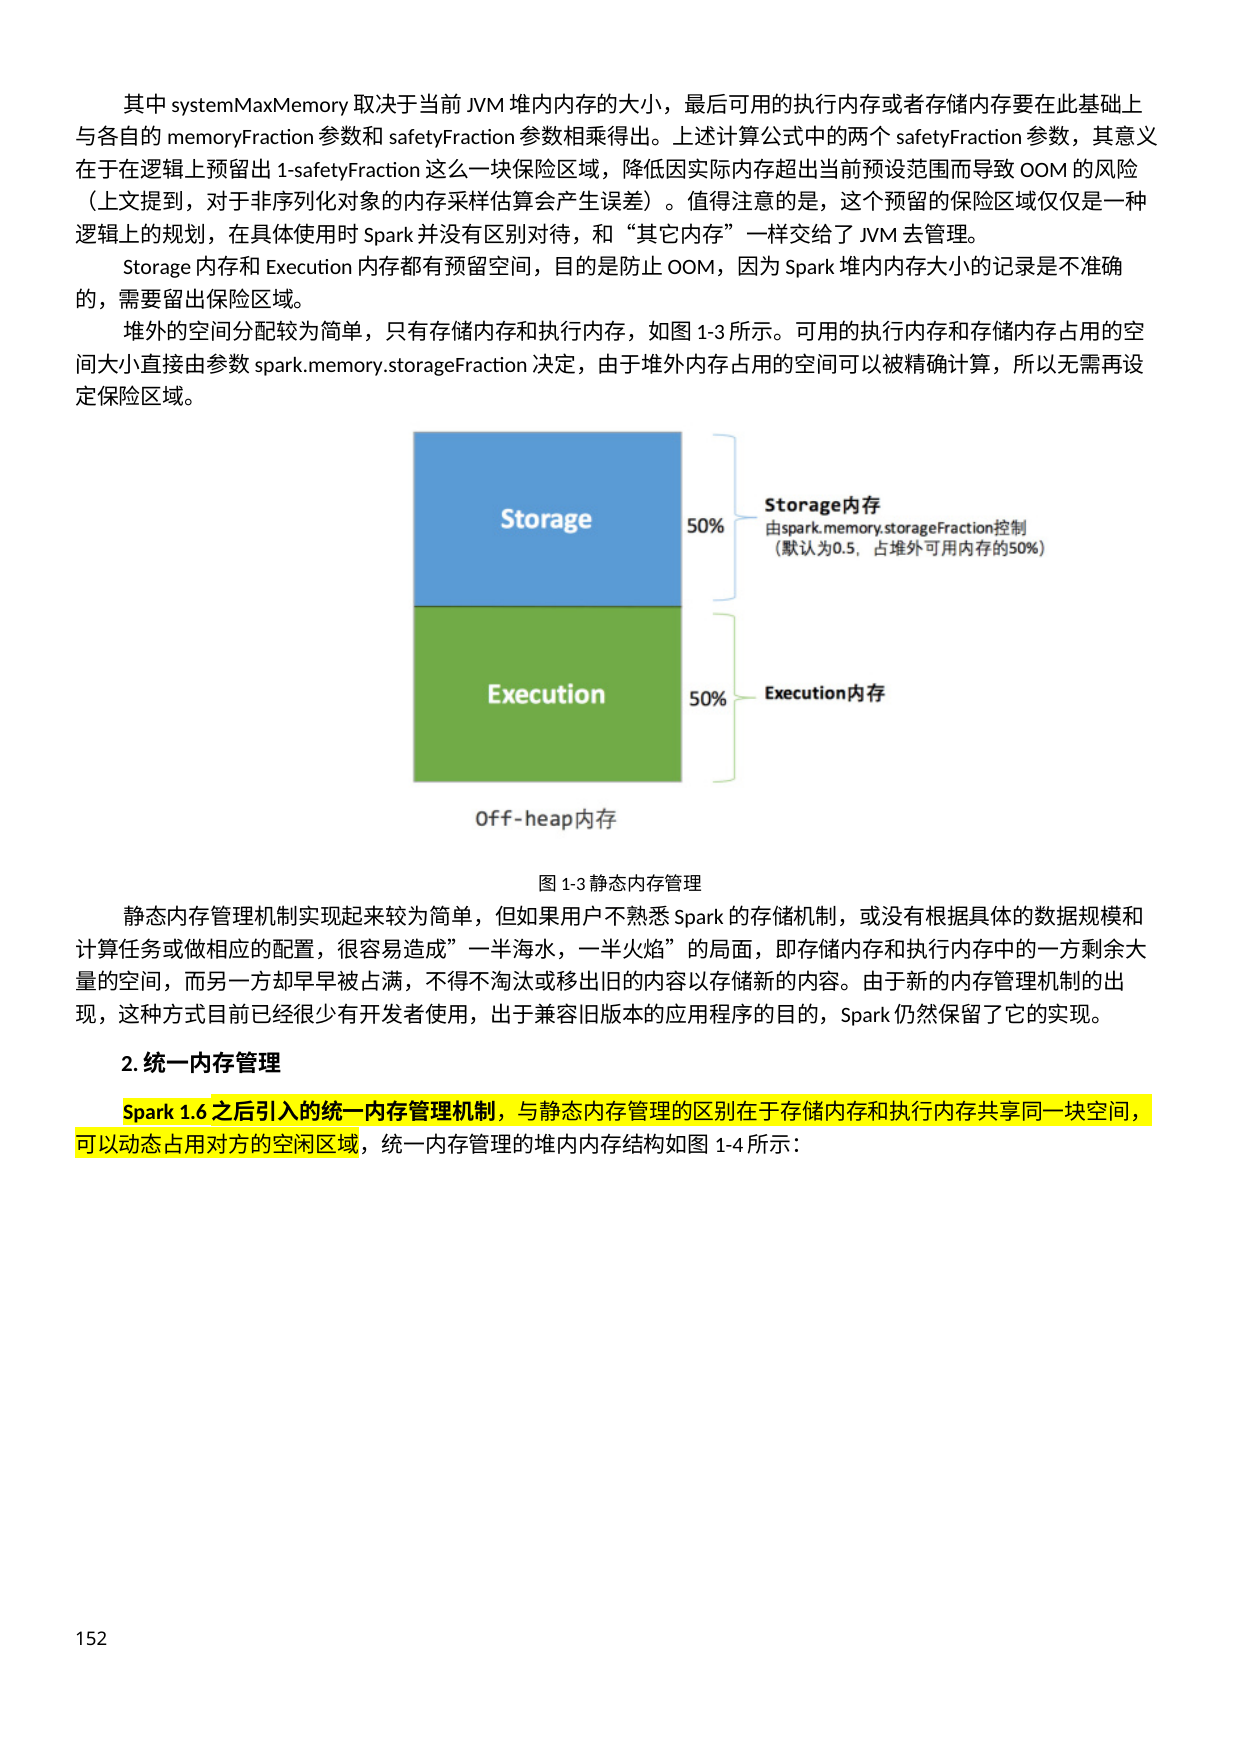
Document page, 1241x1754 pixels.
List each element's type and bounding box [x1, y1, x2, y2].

picture [168, 411, 1072, 839]
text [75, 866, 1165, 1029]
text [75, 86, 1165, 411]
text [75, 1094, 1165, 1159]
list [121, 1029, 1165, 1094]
